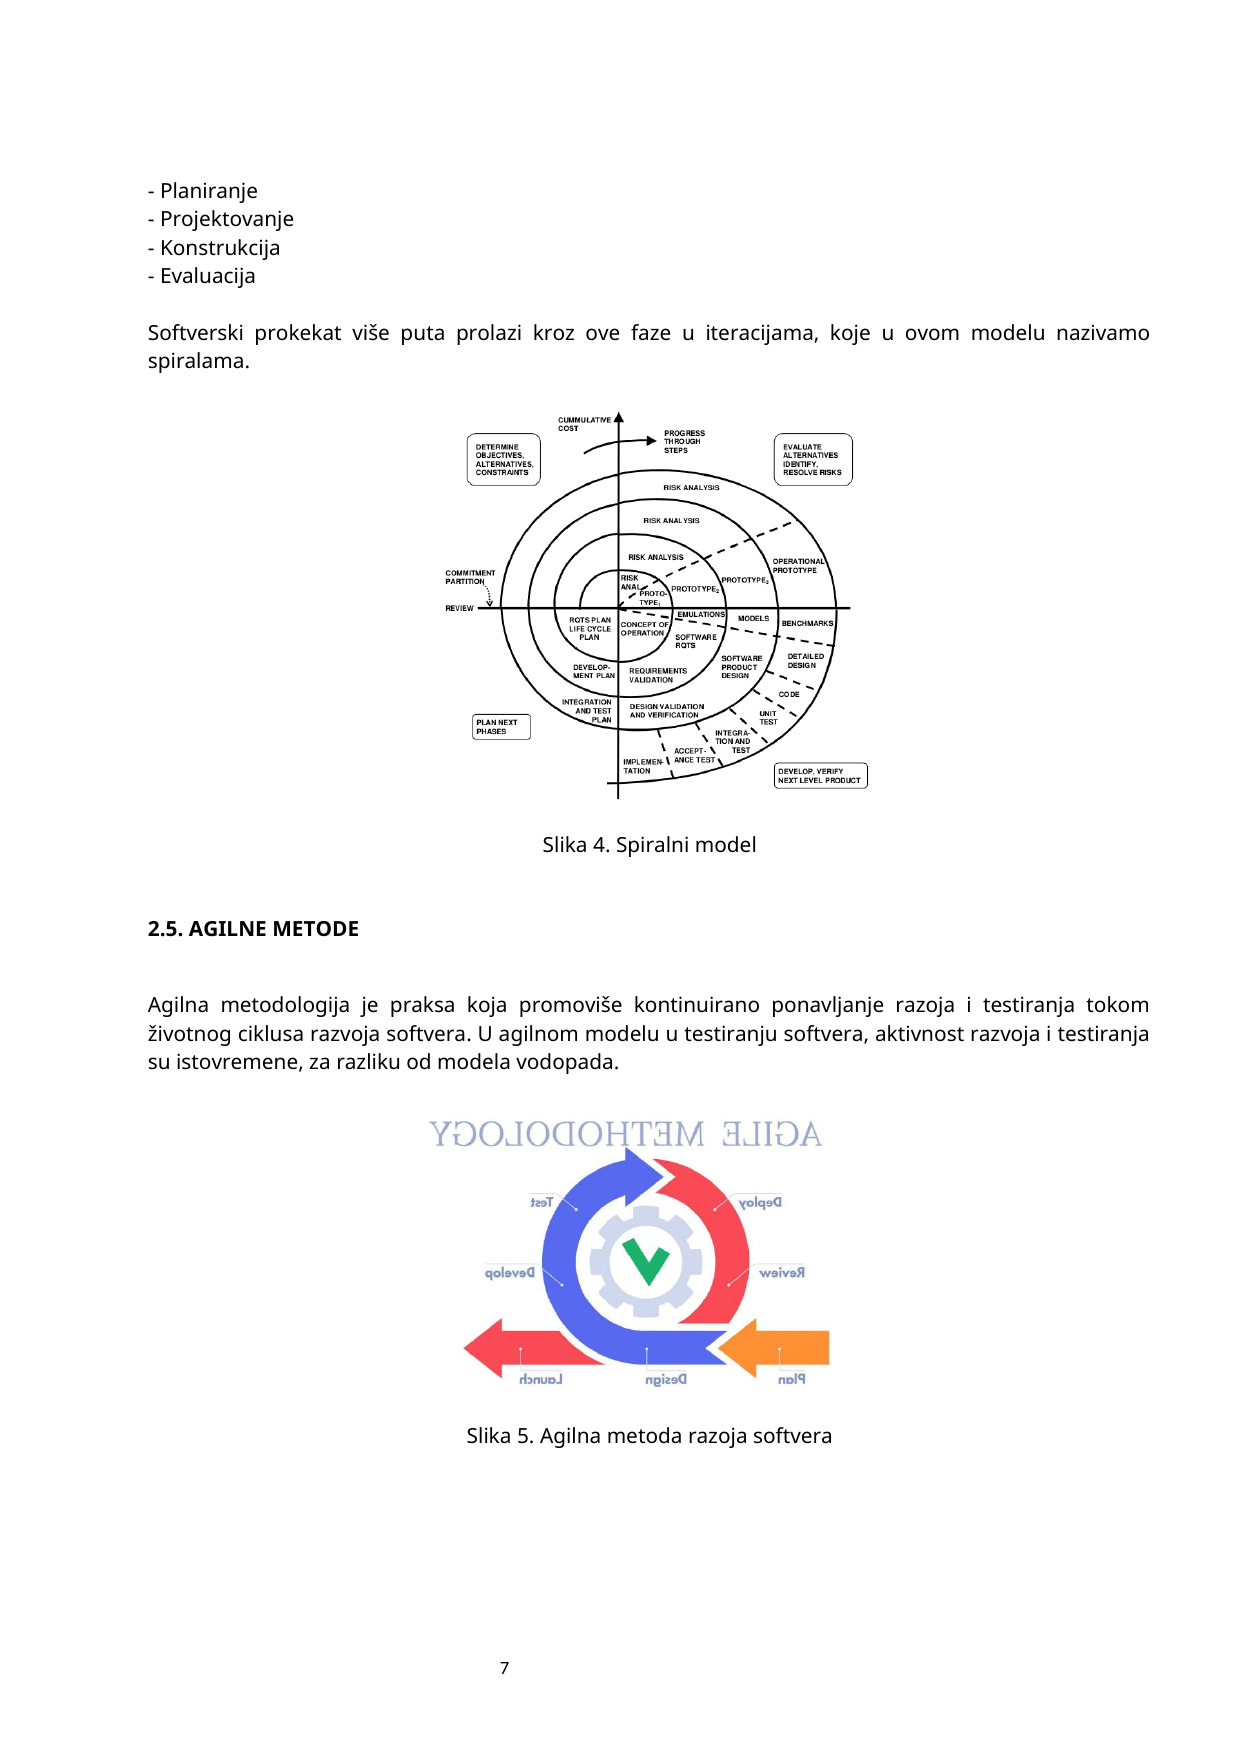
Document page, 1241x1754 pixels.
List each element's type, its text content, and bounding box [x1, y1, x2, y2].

list Slika 4. Spiralni model [148, 830, 1152, 859]
list Slika 5. Agilna metoda razoja softvera [148, 1422, 1152, 1450]
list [148, 148, 1152, 204]
list - Projektovanje [148, 204, 1152, 233]
list Softverski prokekat više puta prolazi kroz ove faze u iteracijama, koje u ovom modelu nazivamo spiralama. [148, 318, 1152, 375]
subtitle AGILNE METODE [148, 914, 1152, 943]
list - Evaluacija [148, 261, 1152, 290]
list - Konstrukcija [148, 233, 1152, 261]
picture [392, 1104, 907, 1394]
picture [401, 403, 898, 802]
list Agilna metodologija je praksa koja promoviše kontinuirano ponavljanje razoja i testiranja tokom životnog ciklusa razvoja softvera. U agilnom modelu u testiranju softvera, aktivnost razvoja i testiranja su istovremene, za razliku od modela vodopada. [148, 991, 1152, 1076]
